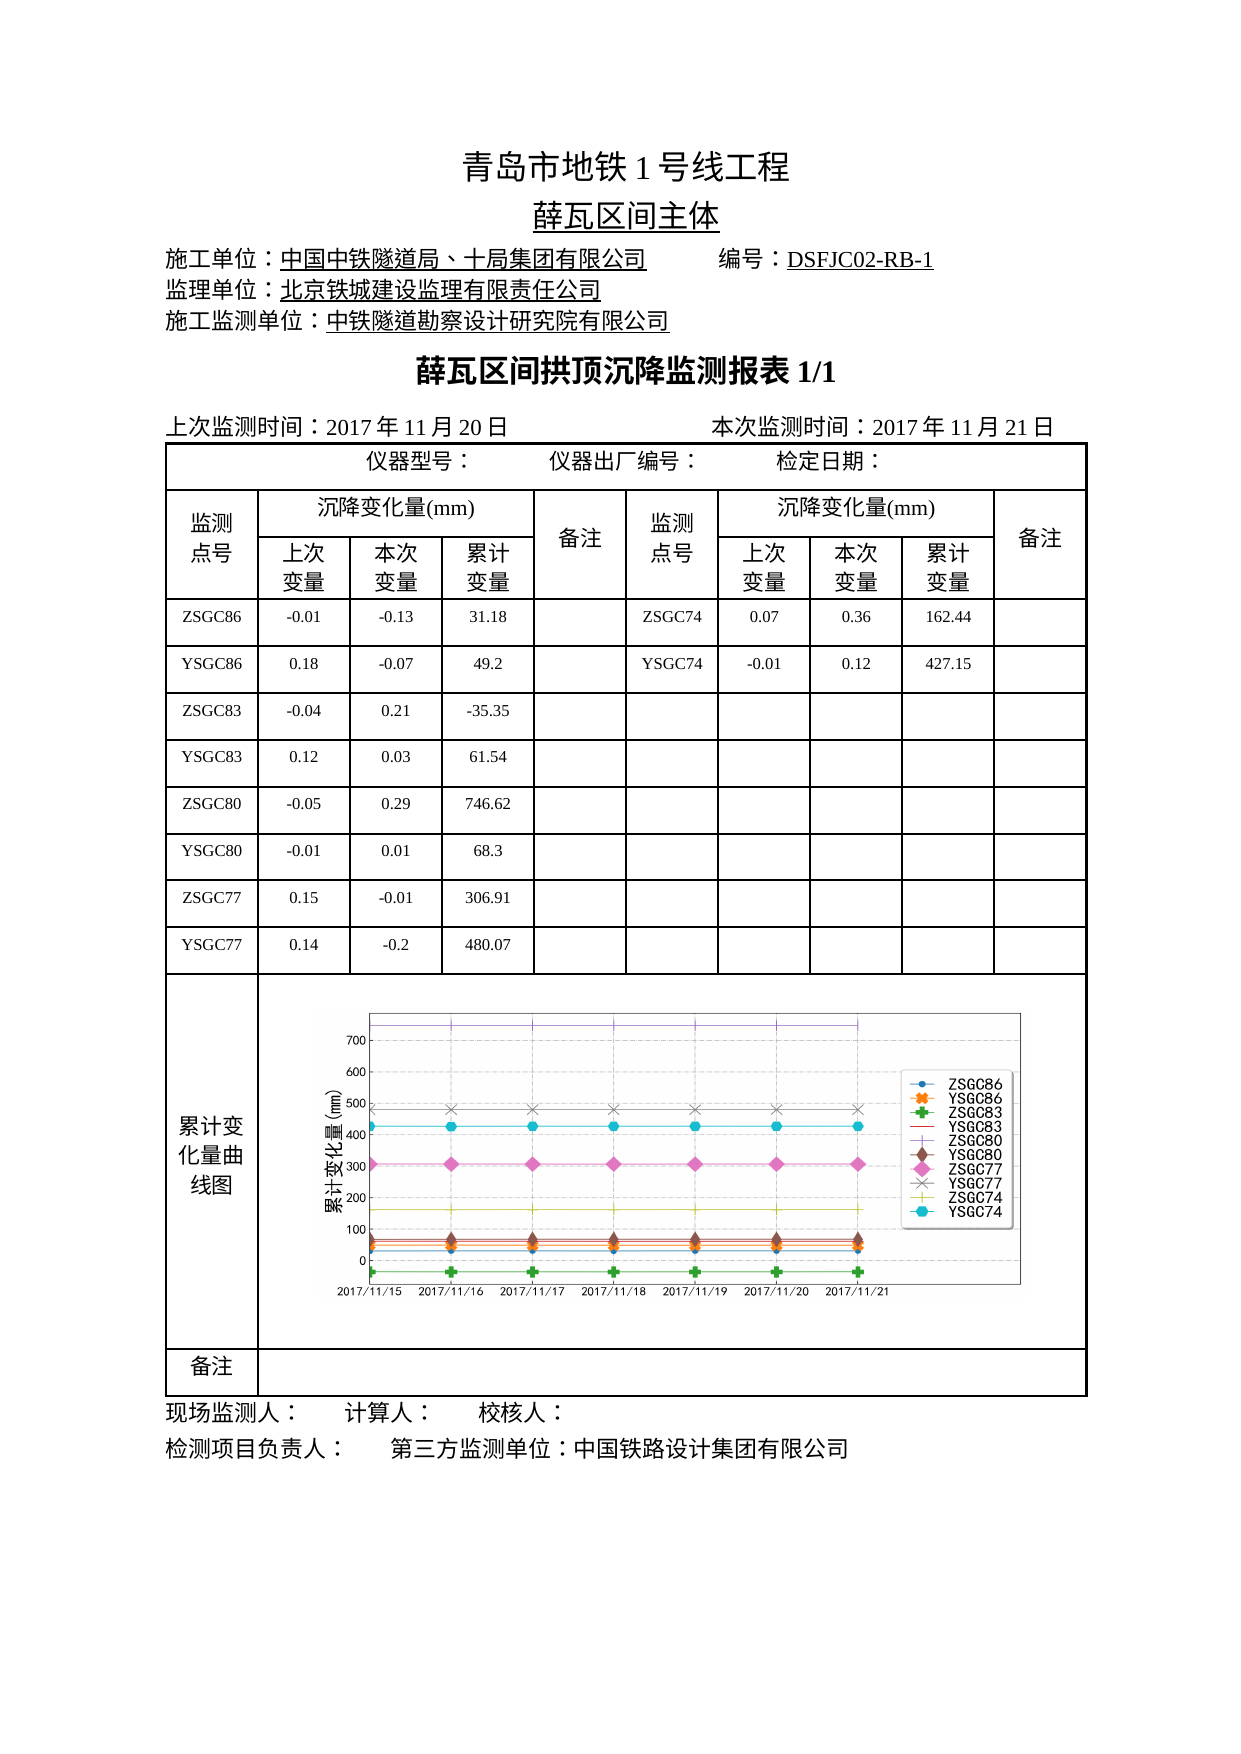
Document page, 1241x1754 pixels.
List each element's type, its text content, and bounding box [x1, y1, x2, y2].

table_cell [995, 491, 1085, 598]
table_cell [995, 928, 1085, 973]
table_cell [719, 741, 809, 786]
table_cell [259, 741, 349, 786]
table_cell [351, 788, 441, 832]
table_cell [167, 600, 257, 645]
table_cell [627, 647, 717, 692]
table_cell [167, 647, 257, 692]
text 青岛市地铁1号线工程 [165, 159, 1087, 184]
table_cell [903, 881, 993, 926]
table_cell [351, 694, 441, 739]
text 现场监测人： 计算人： 校核人： [165, 1397, 1087, 1428]
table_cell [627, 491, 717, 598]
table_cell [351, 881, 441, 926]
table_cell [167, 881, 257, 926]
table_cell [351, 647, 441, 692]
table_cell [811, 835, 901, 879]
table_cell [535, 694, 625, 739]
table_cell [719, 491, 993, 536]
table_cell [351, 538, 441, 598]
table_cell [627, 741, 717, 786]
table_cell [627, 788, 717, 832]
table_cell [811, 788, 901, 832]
picture [317, 1007, 1027, 1303]
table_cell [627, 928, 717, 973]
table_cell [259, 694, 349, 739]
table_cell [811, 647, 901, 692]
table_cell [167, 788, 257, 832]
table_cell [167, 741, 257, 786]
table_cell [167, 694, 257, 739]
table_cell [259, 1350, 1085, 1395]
text 检测项目负责人： 第三方监测单位：中国铁路设计集团有限公司 [165, 1433, 1087, 1464]
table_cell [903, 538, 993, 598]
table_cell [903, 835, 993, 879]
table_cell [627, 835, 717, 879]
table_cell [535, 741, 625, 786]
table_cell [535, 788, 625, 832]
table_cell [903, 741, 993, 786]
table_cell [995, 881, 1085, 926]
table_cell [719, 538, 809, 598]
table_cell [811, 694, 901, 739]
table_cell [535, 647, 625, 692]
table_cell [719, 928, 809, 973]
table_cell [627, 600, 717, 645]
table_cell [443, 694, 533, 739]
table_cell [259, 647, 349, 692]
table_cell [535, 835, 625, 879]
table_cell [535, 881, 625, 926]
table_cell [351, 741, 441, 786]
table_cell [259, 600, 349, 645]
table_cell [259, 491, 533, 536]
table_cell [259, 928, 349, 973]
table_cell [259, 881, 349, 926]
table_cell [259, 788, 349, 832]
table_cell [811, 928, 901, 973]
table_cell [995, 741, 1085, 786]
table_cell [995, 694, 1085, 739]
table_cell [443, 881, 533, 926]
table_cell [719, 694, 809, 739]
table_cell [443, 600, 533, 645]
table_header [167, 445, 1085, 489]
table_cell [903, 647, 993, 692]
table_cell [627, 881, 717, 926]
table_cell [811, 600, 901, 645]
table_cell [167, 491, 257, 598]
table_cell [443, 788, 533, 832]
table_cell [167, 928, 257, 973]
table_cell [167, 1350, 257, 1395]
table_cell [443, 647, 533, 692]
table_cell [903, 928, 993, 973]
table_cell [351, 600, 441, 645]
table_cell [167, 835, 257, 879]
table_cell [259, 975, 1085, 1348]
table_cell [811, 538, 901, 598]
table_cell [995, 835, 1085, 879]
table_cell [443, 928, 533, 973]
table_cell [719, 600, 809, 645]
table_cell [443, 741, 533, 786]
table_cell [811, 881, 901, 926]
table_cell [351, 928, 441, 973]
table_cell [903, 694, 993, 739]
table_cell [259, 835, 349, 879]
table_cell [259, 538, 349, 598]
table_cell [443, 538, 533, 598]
text 薛瓦区间拱顶沉降监测报表1/1 [165, 349, 1087, 392]
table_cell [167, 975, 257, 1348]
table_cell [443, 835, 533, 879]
text 薛瓦区间主体 [165, 184, 1087, 239]
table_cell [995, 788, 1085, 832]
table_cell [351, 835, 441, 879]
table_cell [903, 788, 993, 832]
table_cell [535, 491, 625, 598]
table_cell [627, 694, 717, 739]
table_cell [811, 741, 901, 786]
text 上次监测时间：2017年11月20日 本次监测时间：2017年11月21日 [165, 411, 1087, 442]
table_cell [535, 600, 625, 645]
text 监理单位：北京铁城建设监理有限责任公司 [165, 274, 1087, 305]
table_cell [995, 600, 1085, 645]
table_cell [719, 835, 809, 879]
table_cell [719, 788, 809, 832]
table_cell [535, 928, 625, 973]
text 施工单位：中国中铁隧道局、十局集团有限公司 编号：DSFJC02-RB-1 [165, 243, 1087, 274]
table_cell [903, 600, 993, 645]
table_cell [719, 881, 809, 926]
text 施工监测单位：中铁隧道勘察设计研究院有限公司 [165, 305, 1087, 337]
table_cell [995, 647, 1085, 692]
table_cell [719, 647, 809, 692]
